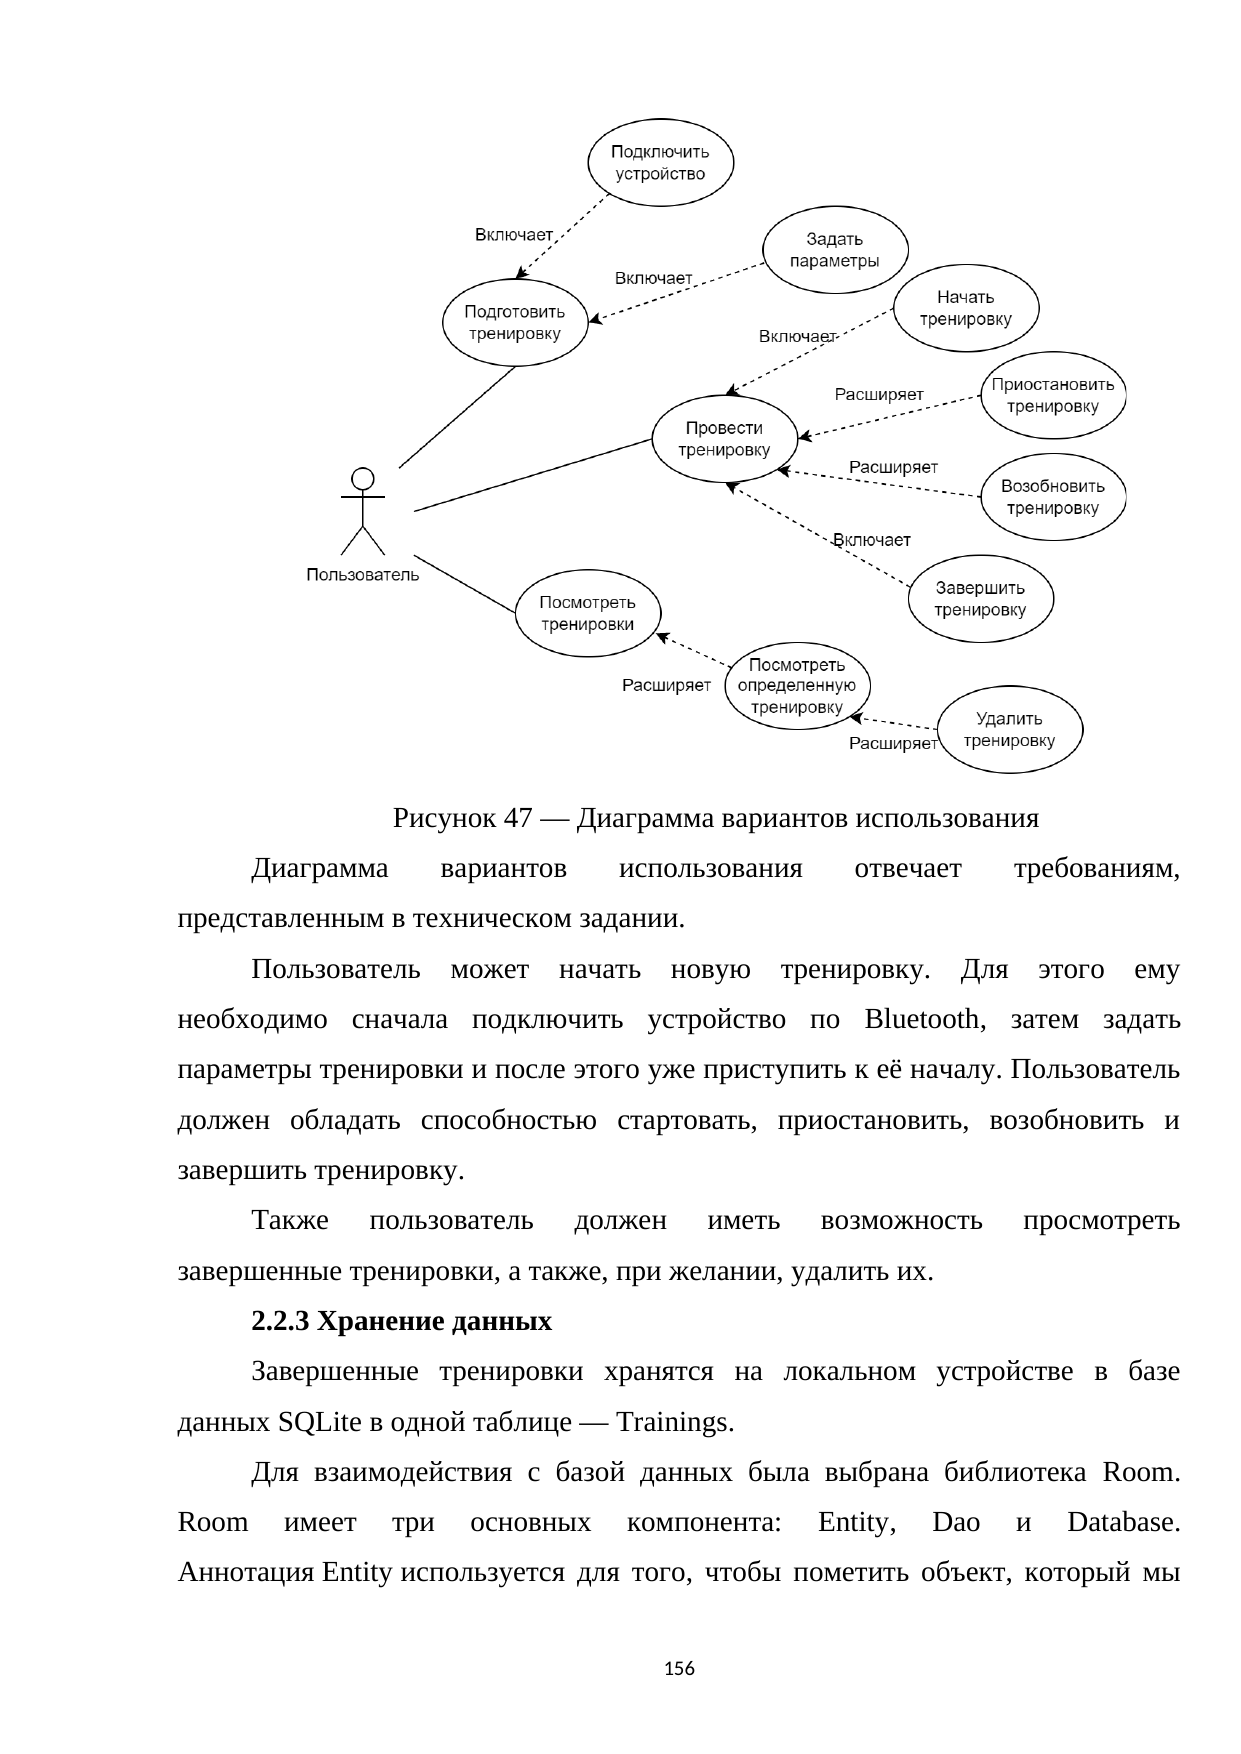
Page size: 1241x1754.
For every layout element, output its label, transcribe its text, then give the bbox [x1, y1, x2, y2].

picture [305, 118, 1127, 775]
text 2.2.3 Хранение данных [177, 1303, 1181, 1337]
text Диаграмма вариантов использования отвечает требованиям, представленным в техническом задании. [177, 850, 1181, 934]
text Пользователь может начать новую тренировку. Для этого ему необходимо сначала подключить устройство по Bluetooth, затем задать параметры тренировки и после этого уже приступить к её началу. Пользователь должен обладать способностью стартовать, приостановить, возобновить и завершить тренировку. [177, 951, 1181, 1186]
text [177, 1454, 1181, 1588]
text Завершенные тренировки хранятся на локальном устройстве в базе данных SQLite в одной таблице — Trainings. [177, 1353, 1181, 1437]
text Также пользователь должен иметь возможность просмотреть завершенные тренировки, а также, при желании, удалить их. [177, 1202, 1181, 1286]
text Рисунок 47 — Диаграмма вариантов использования [177, 800, 1181, 833]
